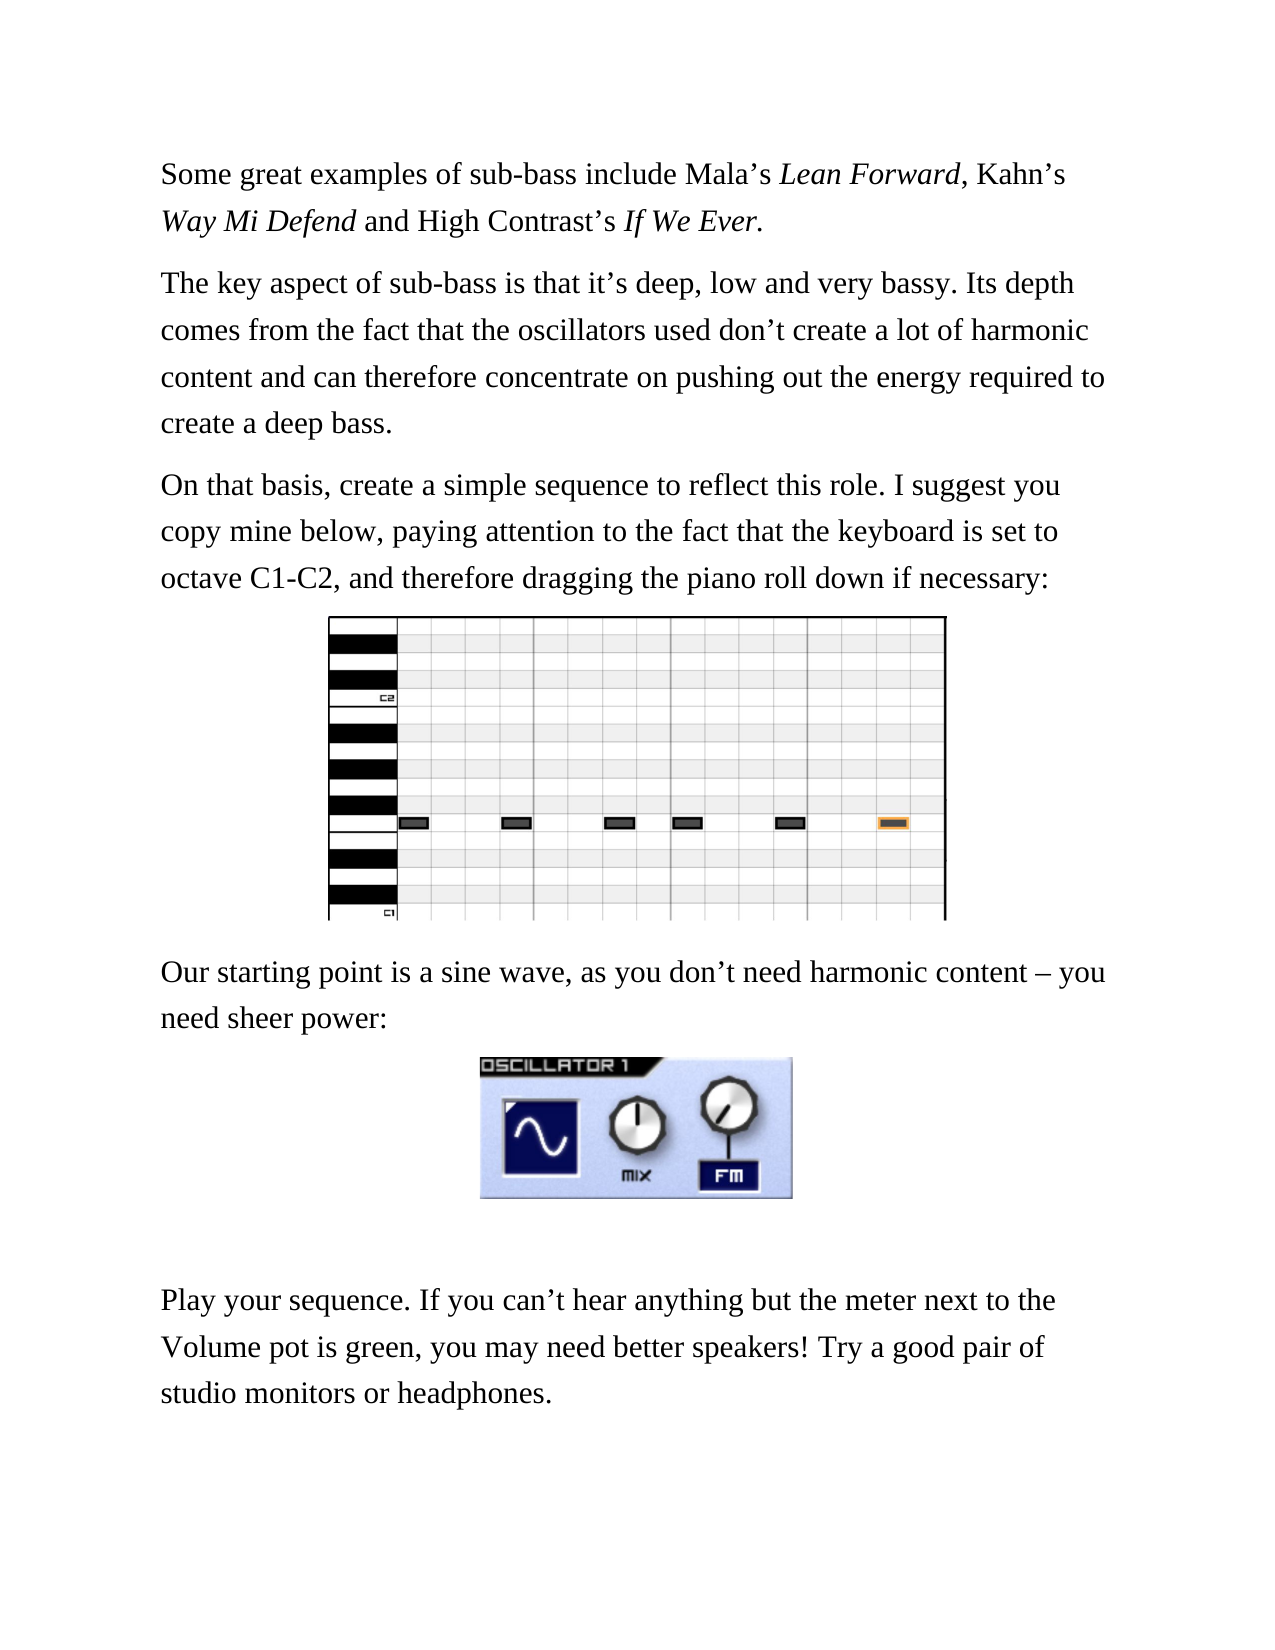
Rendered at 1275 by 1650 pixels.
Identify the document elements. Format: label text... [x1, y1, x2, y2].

text On that basis, create a simple sequence to reflect this role. I suggest you copy mine below, paying attention to the fact that the keyboard is set to octave C1-C2, and therefore dragging the piano roll down if necessary: [160, 466, 1061, 595]
text The key aspect of sub-bass is that it’s deep, low and very bassy. Its depth comes from the fact that the oscillators used don’t create a lot of harmonic content and can therefore concentrate on pushing out the energy required to create a deep bass. [160, 264, 1106, 441]
text Way Mi Defend and High Contrast’s If We Ever. [160, 202, 1275, 238]
picture [479, 1057, 793, 1199]
text Our starting point is a sine wave, as you don’t need harmonic content – you need sheer power: [160, 636, 1106, 1036]
text Play your sequence. If you can’t hear anything but the meter next to the Volume pot is green, you may need better speakers! Try a good pair of studio monitors or headphones. [160, 1281, 1106, 1411]
picture [328, 616, 947, 636]
text Some great examples of sub-bass include Mala’s Lean Forward, Kahn’s [160, 155, 1275, 191]
